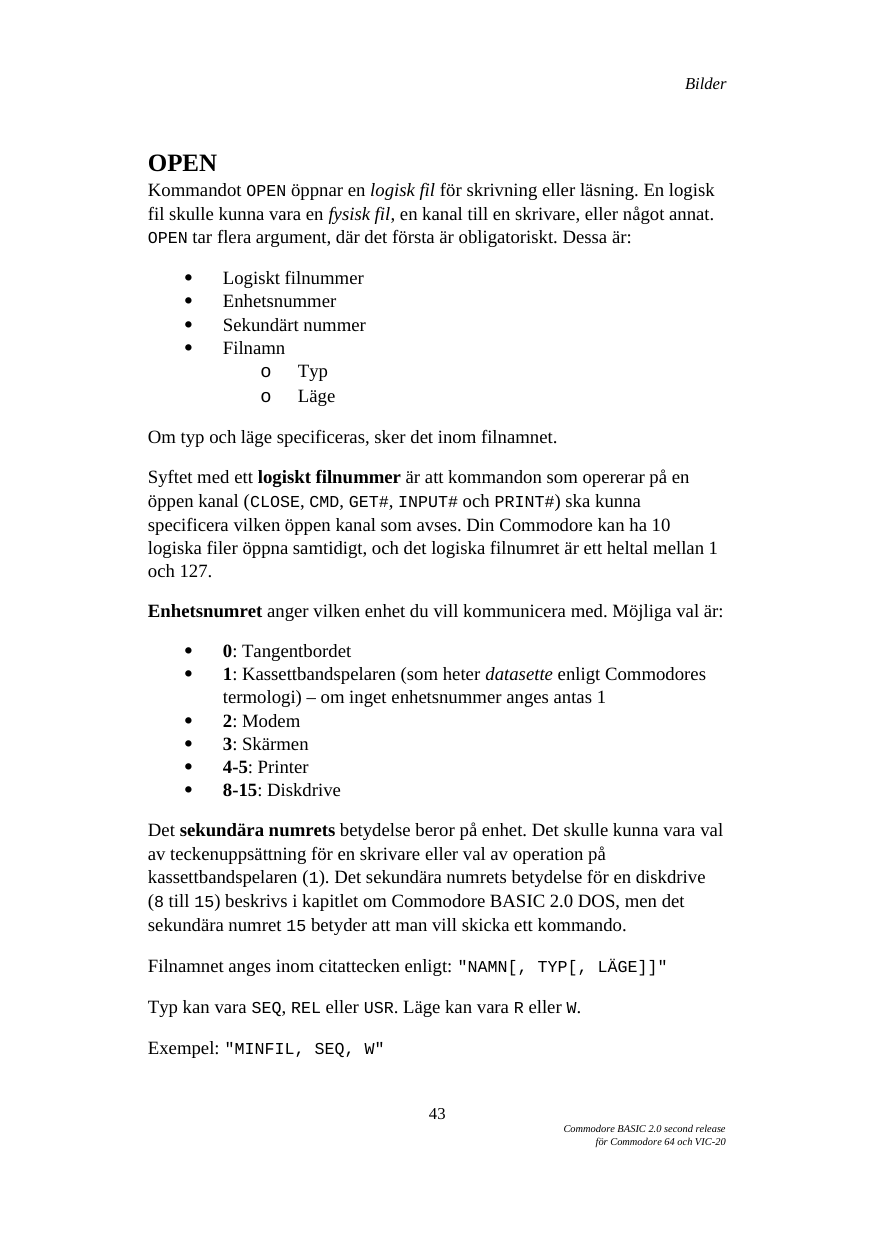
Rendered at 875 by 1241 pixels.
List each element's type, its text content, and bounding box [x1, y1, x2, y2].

text Enhetsnumret anger vilken enhet du vill kommunicera med. Möjliga val är: [148, 600, 726, 622]
list Läge [260, 385, 726, 408]
subtitle OPEN [148, 148, 726, 176]
list 8-15: Diskdrive [185, 779, 726, 801]
text Typ kan vara SEQ, REL eller USR. Läge kan vara R eller W. [148, 996, 726, 1018]
list Sekundärt nummer [185, 313, 726, 335]
text Filnamnet anges inom citattecken enligt: "NAMN[, TYP[, LÄGE]]" [148, 955, 726, 977]
list 3: Skärmen [185, 733, 726, 754]
list Logiskt filnummer [185, 267, 726, 289]
list Enhetsnummer [185, 290, 726, 312]
text Kommandot OPEN öppnar en logisk fil för skrivning eller läsning. En logisk fil skulle kunna vara en fysisk fil, en kanal till en skrivare, eller något annat. OPEN tar flera argument, där det första är obligatoriskt. Dessa är: [148, 179, 726, 249]
text Syftet med ett logiskt filnummer är att kommandon som opererar på en öppen kanal (CLOSE, CMD, GET#, INPUT# och PRINT#) ska kunna specificera vilken öppen kanal som avses. Din Commodore kan ha 10 logiska filer öppna samtidigt, och det logiska filnumret är ett heltal mellan 1 och 127. [148, 466, 726, 582]
list 1: Kassettbandspelaren (som heter datasette enligt Commodores termologi) – om inget enhetsnummer anges antas 1 [185, 663, 726, 708]
list 2: Modem [185, 710, 726, 731]
list Typ [260, 360, 726, 383]
list 0: Tangentbordet [185, 640, 726, 662]
text Det sekundära numrets betydelse beror på enhet. Det skulle kunna vara val av teckenuppsättning för en skrivare eller val av operation på kassettbandspelaren (1). Det sekundära numrets betydelse för en diskdrive (8 till 15) beskrivs i kapitlet om Commodore BASIC 2.0 DOS, men det sekundära numret 15 betyder att man vill skicka ett kommando. [148, 819, 726, 937]
text Om typ och läge specificeras, sker det inom filnamnet. [148, 426, 726, 448]
list 4-5: Printer [185, 756, 726, 778]
text Exempel: "MINFIL, SEQ, W" [148, 1037, 726, 1059]
list Filnamn [185, 337, 726, 358]
